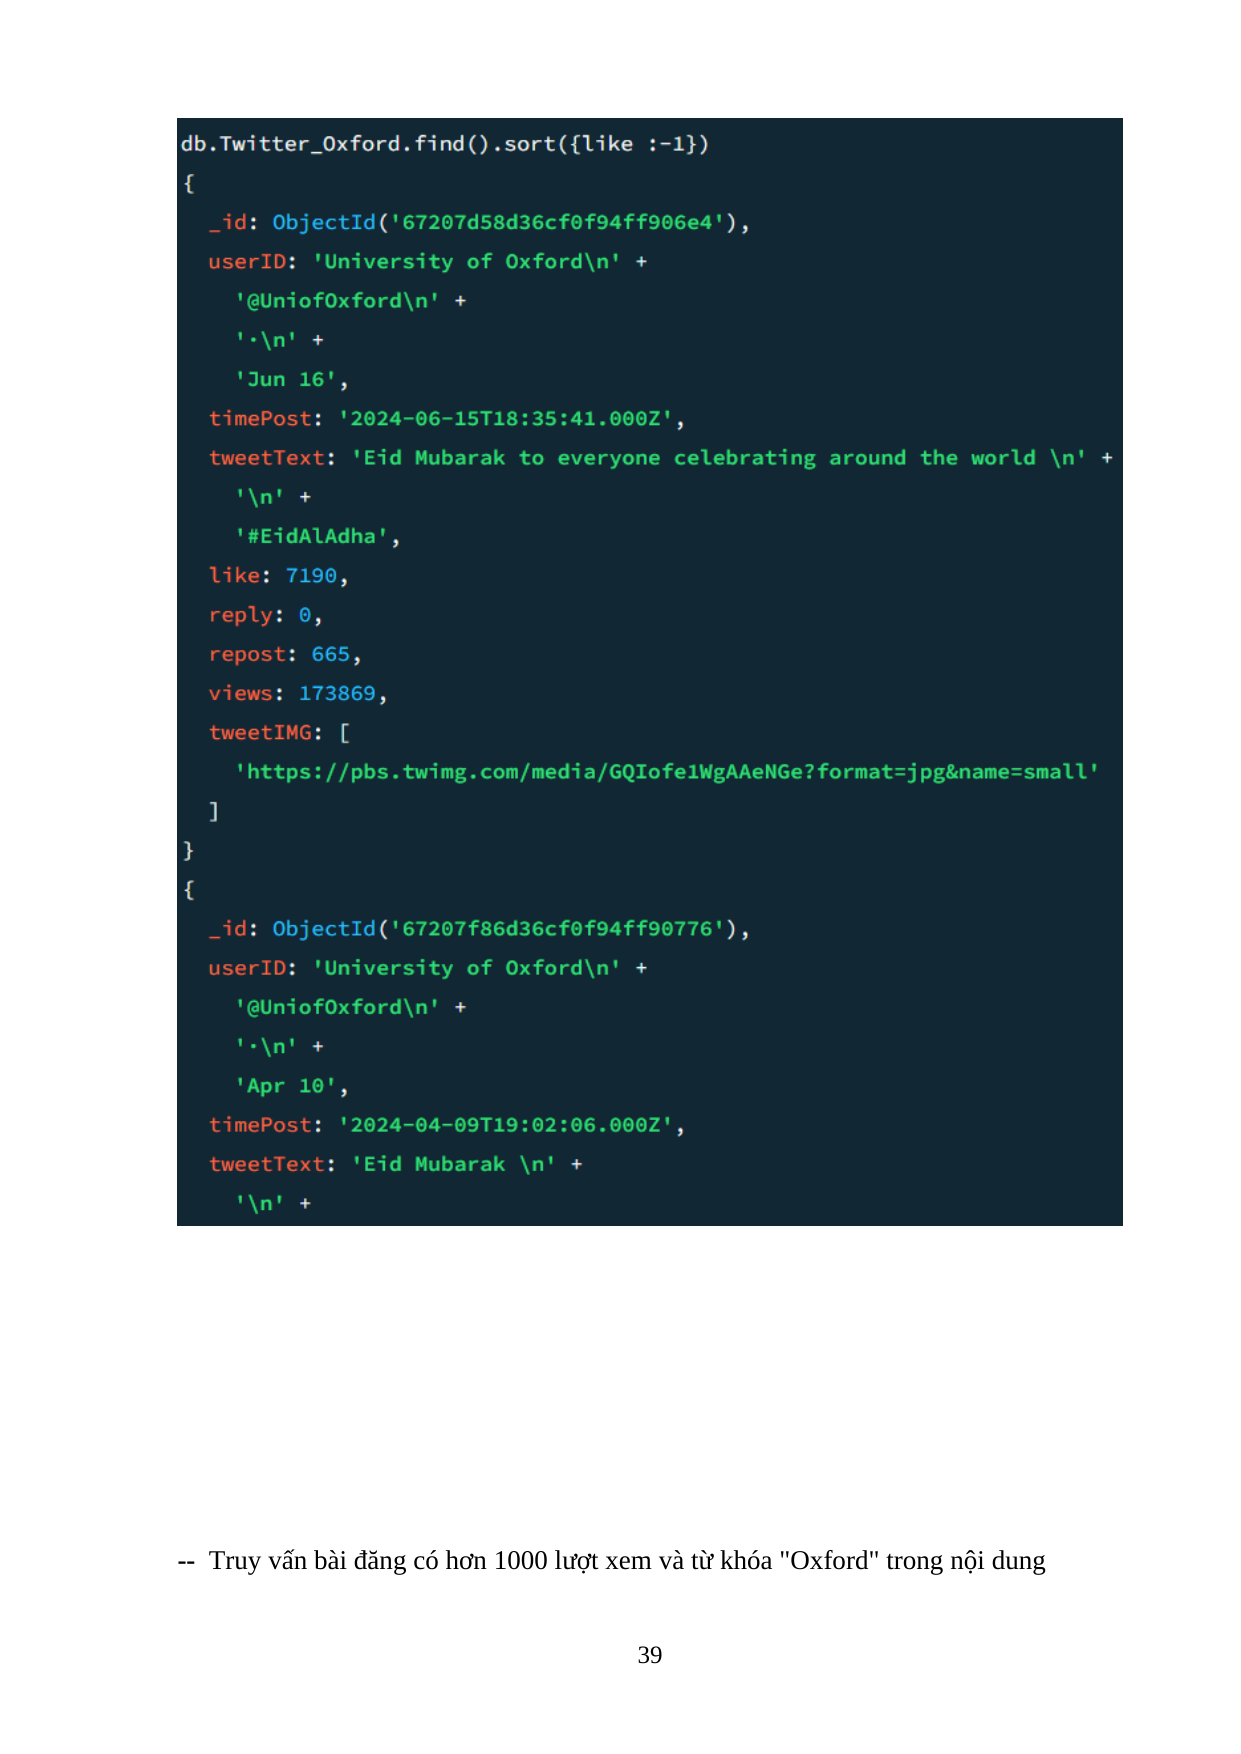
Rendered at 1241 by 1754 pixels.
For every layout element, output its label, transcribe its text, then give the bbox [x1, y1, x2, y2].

picture [177, 118, 1123, 1226]
text -- Truy vấn bài đăng có hơn 1000 lượt xem và từ khóa "Oxford" trong nội dung [177, 1544, 1122, 1576]
